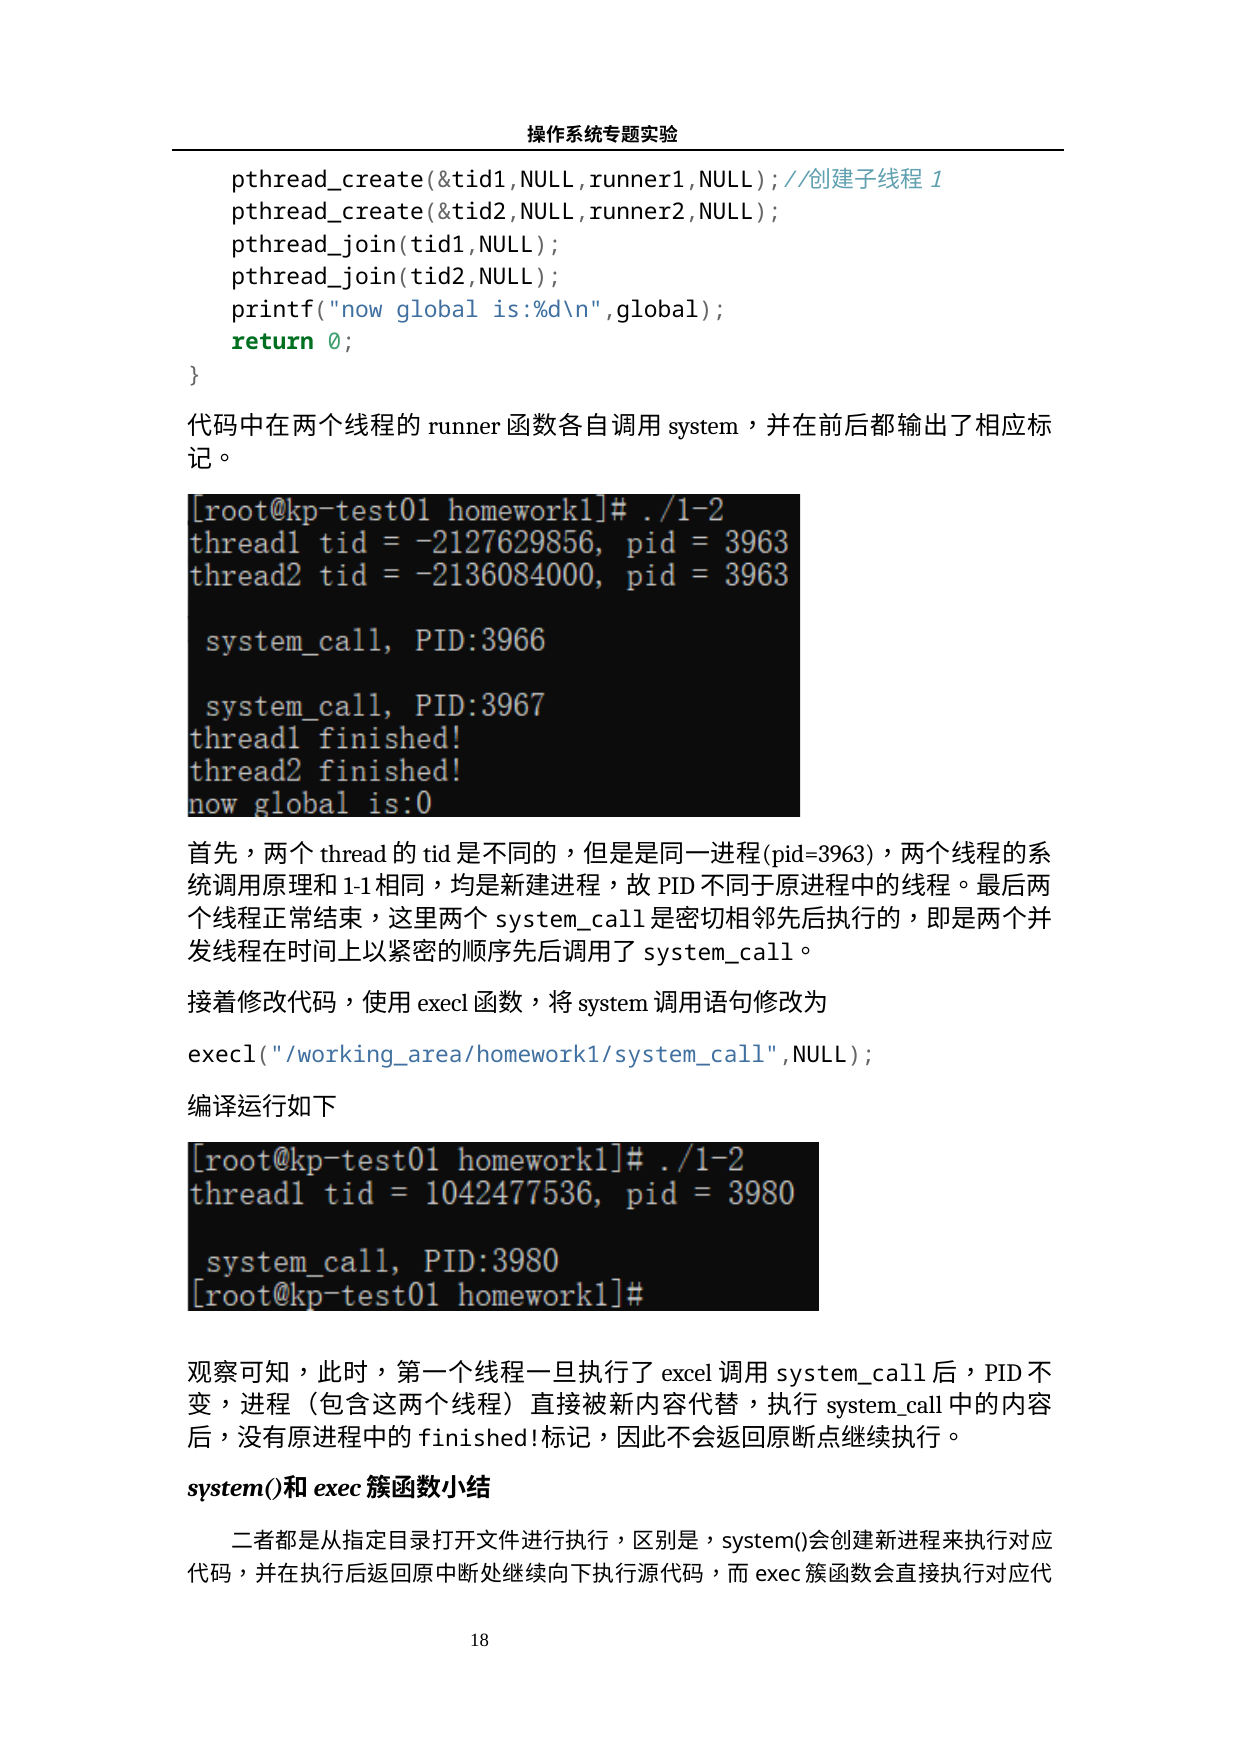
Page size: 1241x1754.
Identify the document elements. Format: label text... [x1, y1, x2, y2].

text 首先，两个thread的tid是不同的，但是是同一进程(pid=3963)，两个线程的系统调用原理和1-1相同，均是新建进程，故PID不同于原进程中的线程。最后两个线程正常结束，这里两个system_call是密切相邻先后执行的，即是两个并发线程在时间上以紧密的顺序先后调用了system_call。 [187, 838, 1053, 968]
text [187, 1524, 1053, 1589]
text 观察可知，此时，第一个线程一旦执行了excel调用system_call后，PID不变，进程（包含这两个线程）直接被新内容代替，执行system_call中的内容后，没有原进程中的finished!标记，因此不会返回原断点继续执行。 [187, 1356, 1053, 1454]
text system()和exec簇函数小结 [187, 1472, 1053, 1505]
picture [187, 1142, 819, 1311]
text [187, 162, 1053, 389]
text 编译运行如下 [187, 1091, 1053, 1124]
picture [187, 494, 800, 817]
text 接着修改代码，使用execl函数，将system调用语句修改为 [187, 987, 1053, 1019]
text 代码中在两个线程的runner函数各自调用system，并在前后都输出了相应标记。 [187, 410, 1053, 475]
text execl("/working_area/homework1/system_call",NULL); [187, 1038, 1053, 1070]
